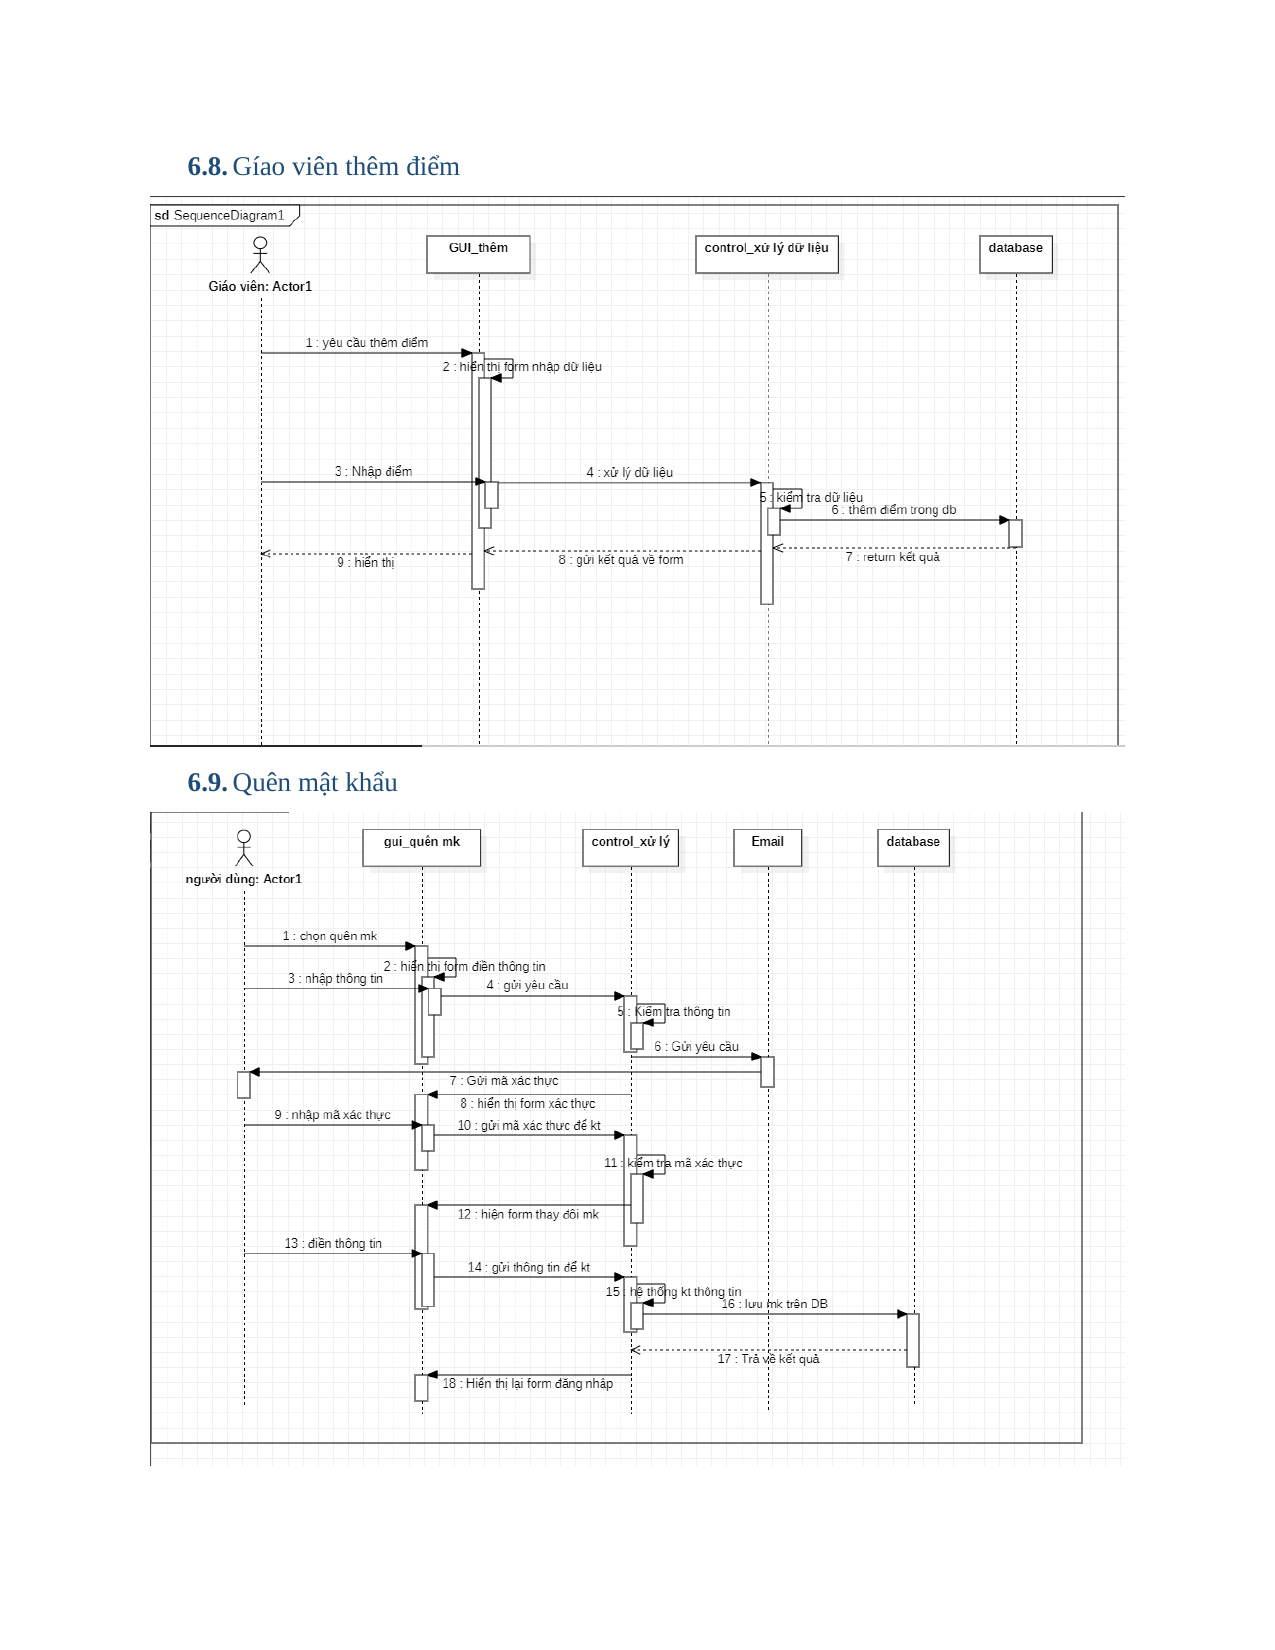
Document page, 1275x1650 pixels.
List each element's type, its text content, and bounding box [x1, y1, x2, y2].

subtitle Quên mật khẩu [187, 766, 1125, 797]
subtitle Gíao viên thêm điểm [187, 150, 1125, 181]
picture [150, 196, 1125, 747]
picture [150, 812, 1125, 1466]
